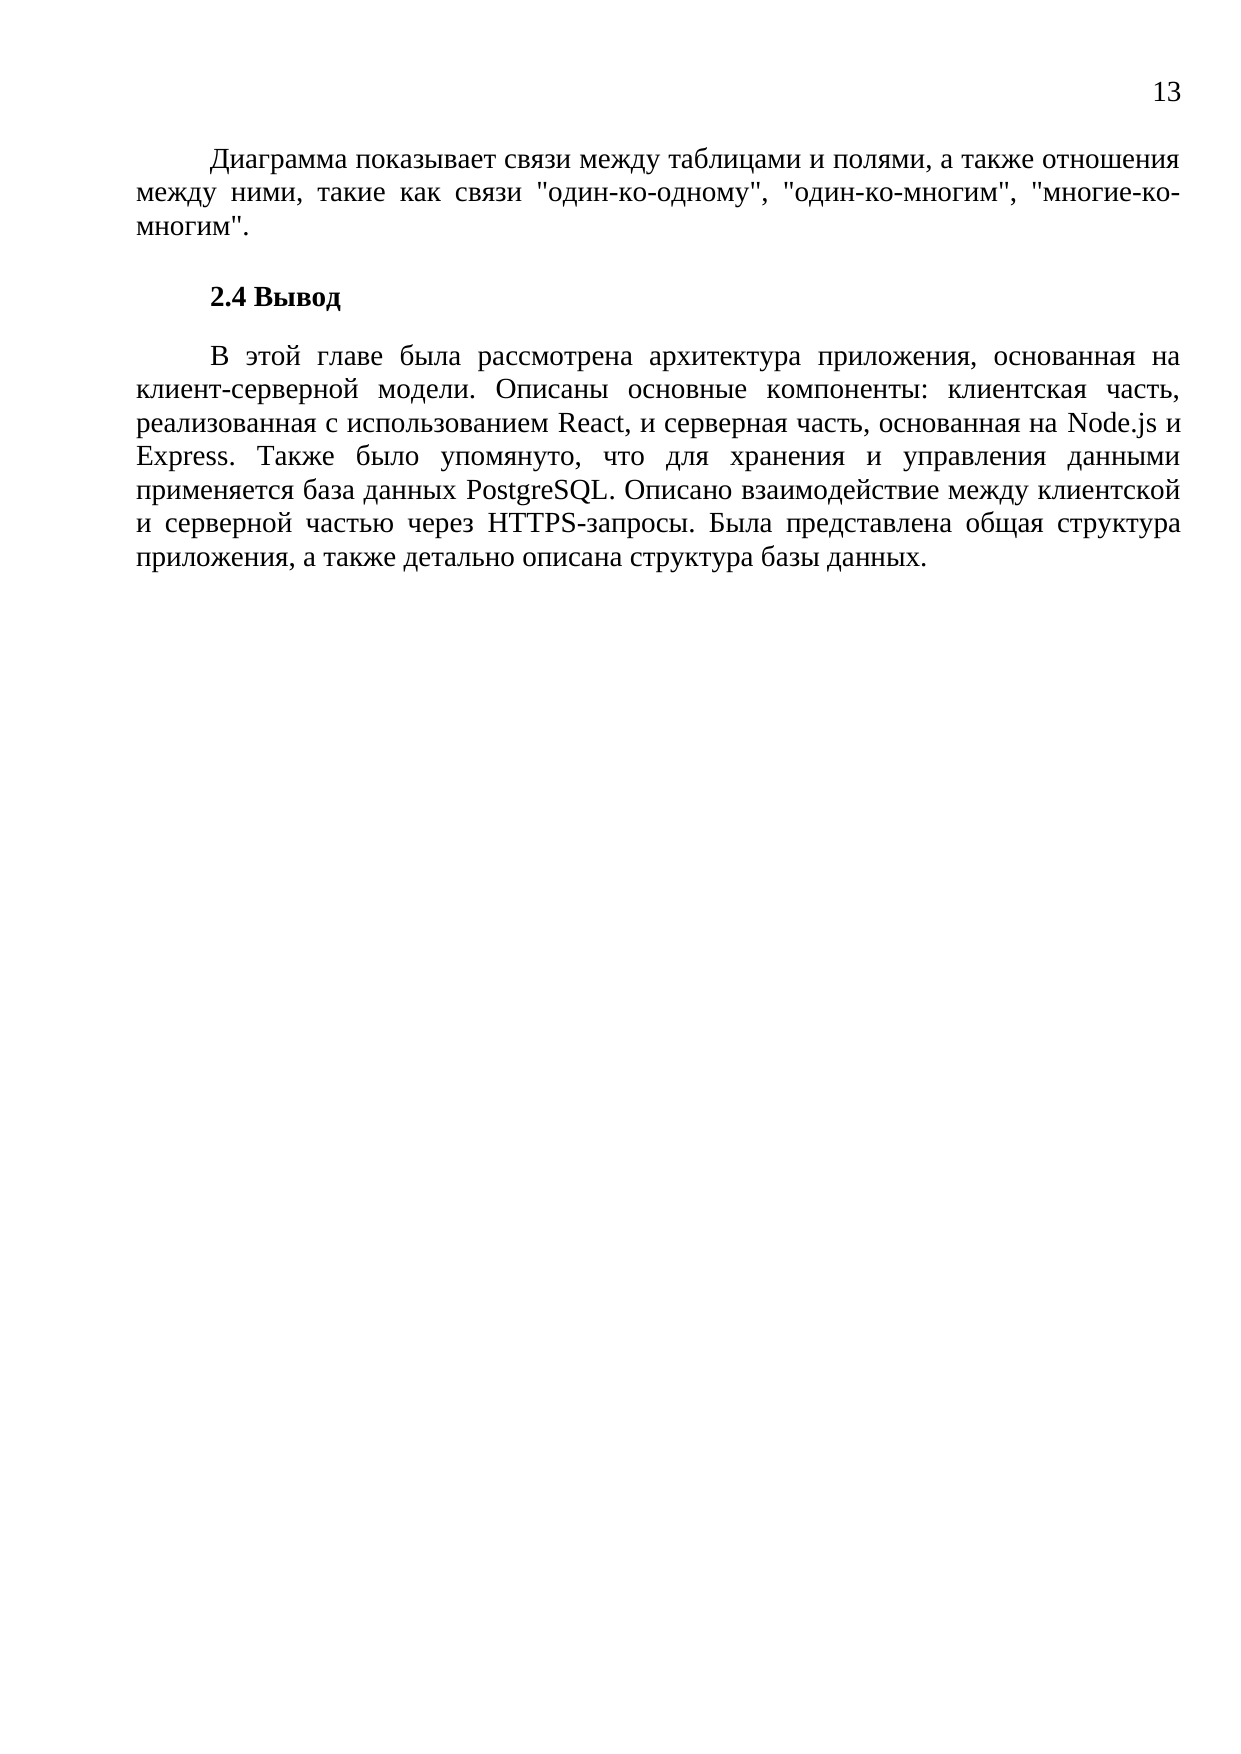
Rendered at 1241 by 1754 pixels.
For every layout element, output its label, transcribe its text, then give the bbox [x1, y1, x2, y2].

subtitle 2.4 Вывод [136, 279, 1181, 313]
text В этой главе была рассмотрена архитектура приложения, основанная на клиент-серверной модели. Описаны основные компоненты: клиентская часть, реализованная с использованием React, и серверная часть, основанная на Node.js и Express. Также было упомянуто, что для хранения и управления данными применяется база данных PostgreSQL. Описано взаимодействие между клиентской и серверной частью через HTTPS-запросы. Была представлена общая структура приложения, а также детально описана структура базы данных. [136, 338, 1181, 572]
text Диаграмма показывает связи между таблицами и полями, а также отношения между ними, такие как связи "один-ко-одному", "один-ко-многим", "многие-ко-многим". [136, 141, 1181, 242]
